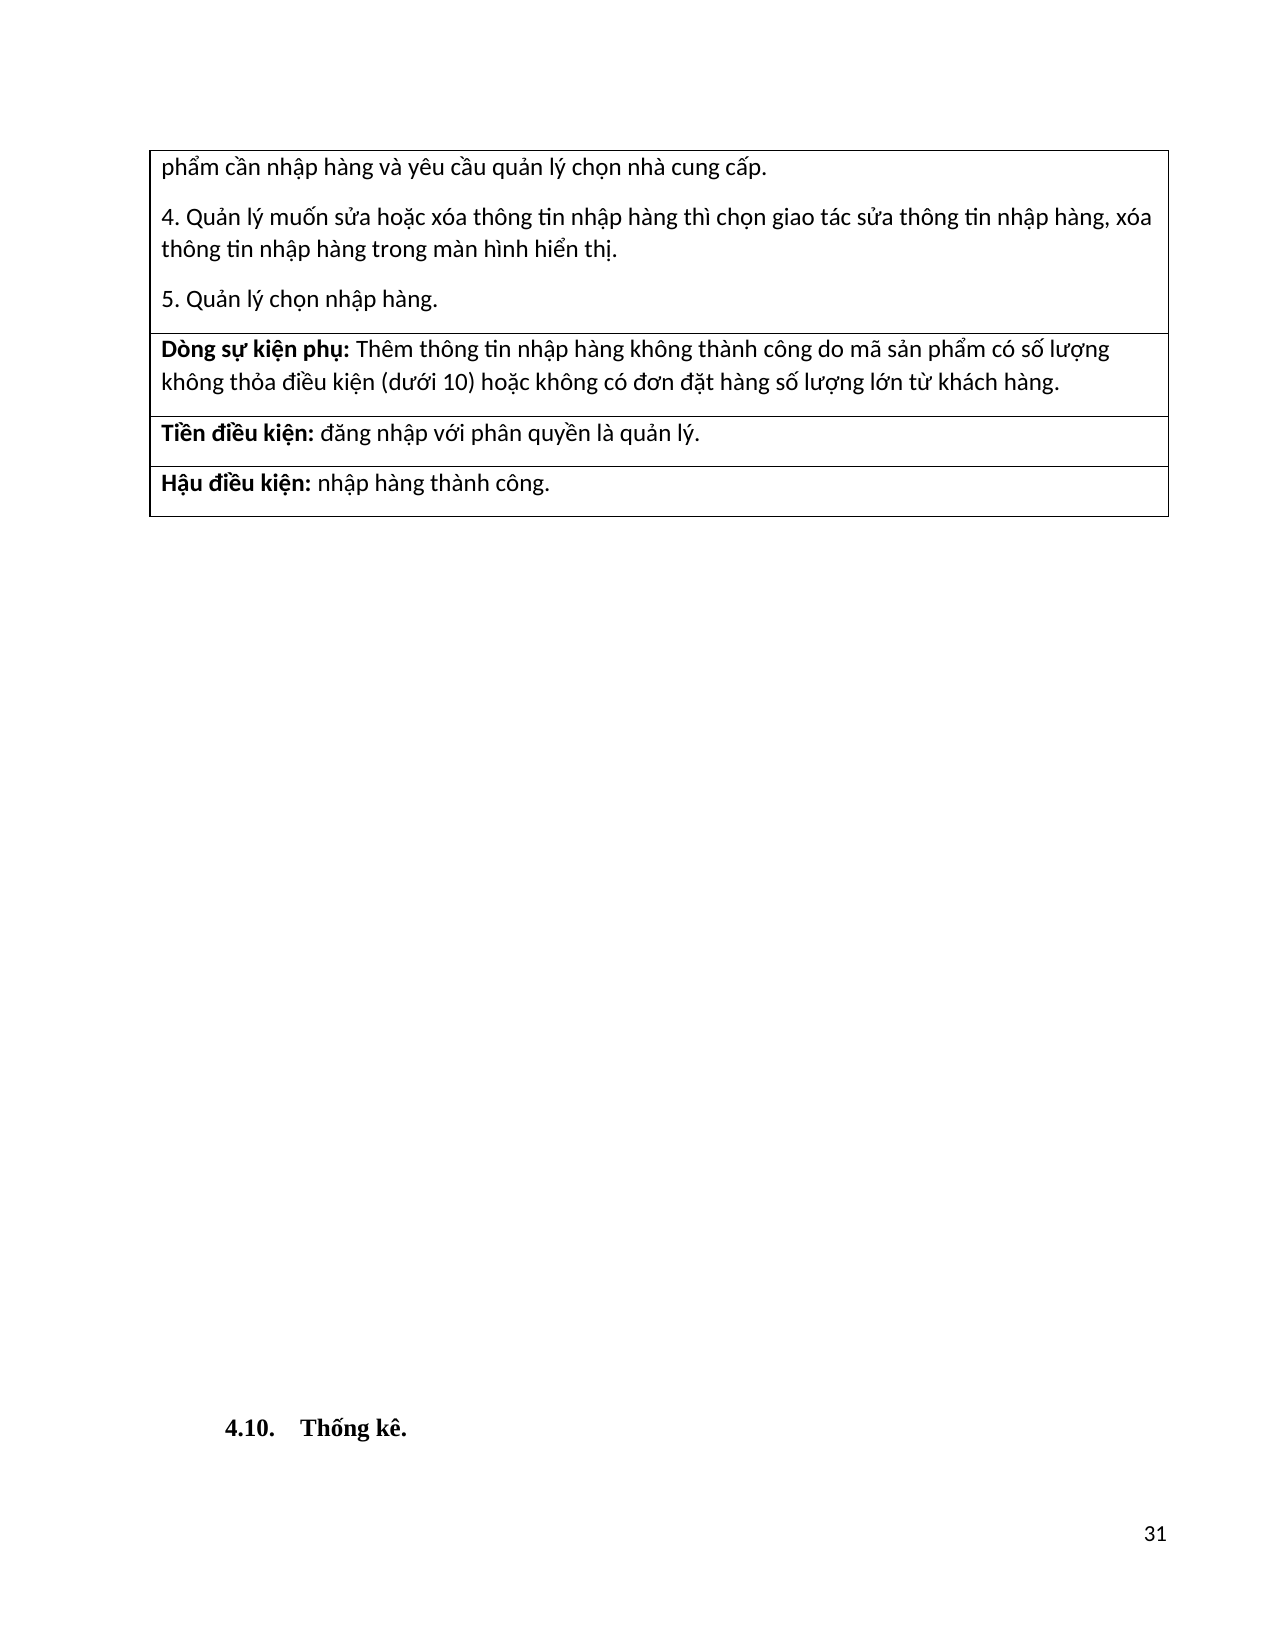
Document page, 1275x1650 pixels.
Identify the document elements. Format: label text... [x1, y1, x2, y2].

list Thống kê. [225, 1413, 1167, 1442]
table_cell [151, 151, 1168, 332]
table_cell Hậu điều kiện: nhập hàng thành công. [151, 467, 1168, 516]
table_cell Dòng sự kiện phụ: Thêm thông tin nhập hàng không thành công do mã sản phẩm có số lượng không thỏa điều kiện (dưới 10) hoặc không có đơn đặt hàng số lượng lớn từ khách hàng. [151, 334, 1168, 416]
table_cell Tiền điều kiện: đăng nhập với phân quyền là quản lý. [151, 417, 1168, 466]
